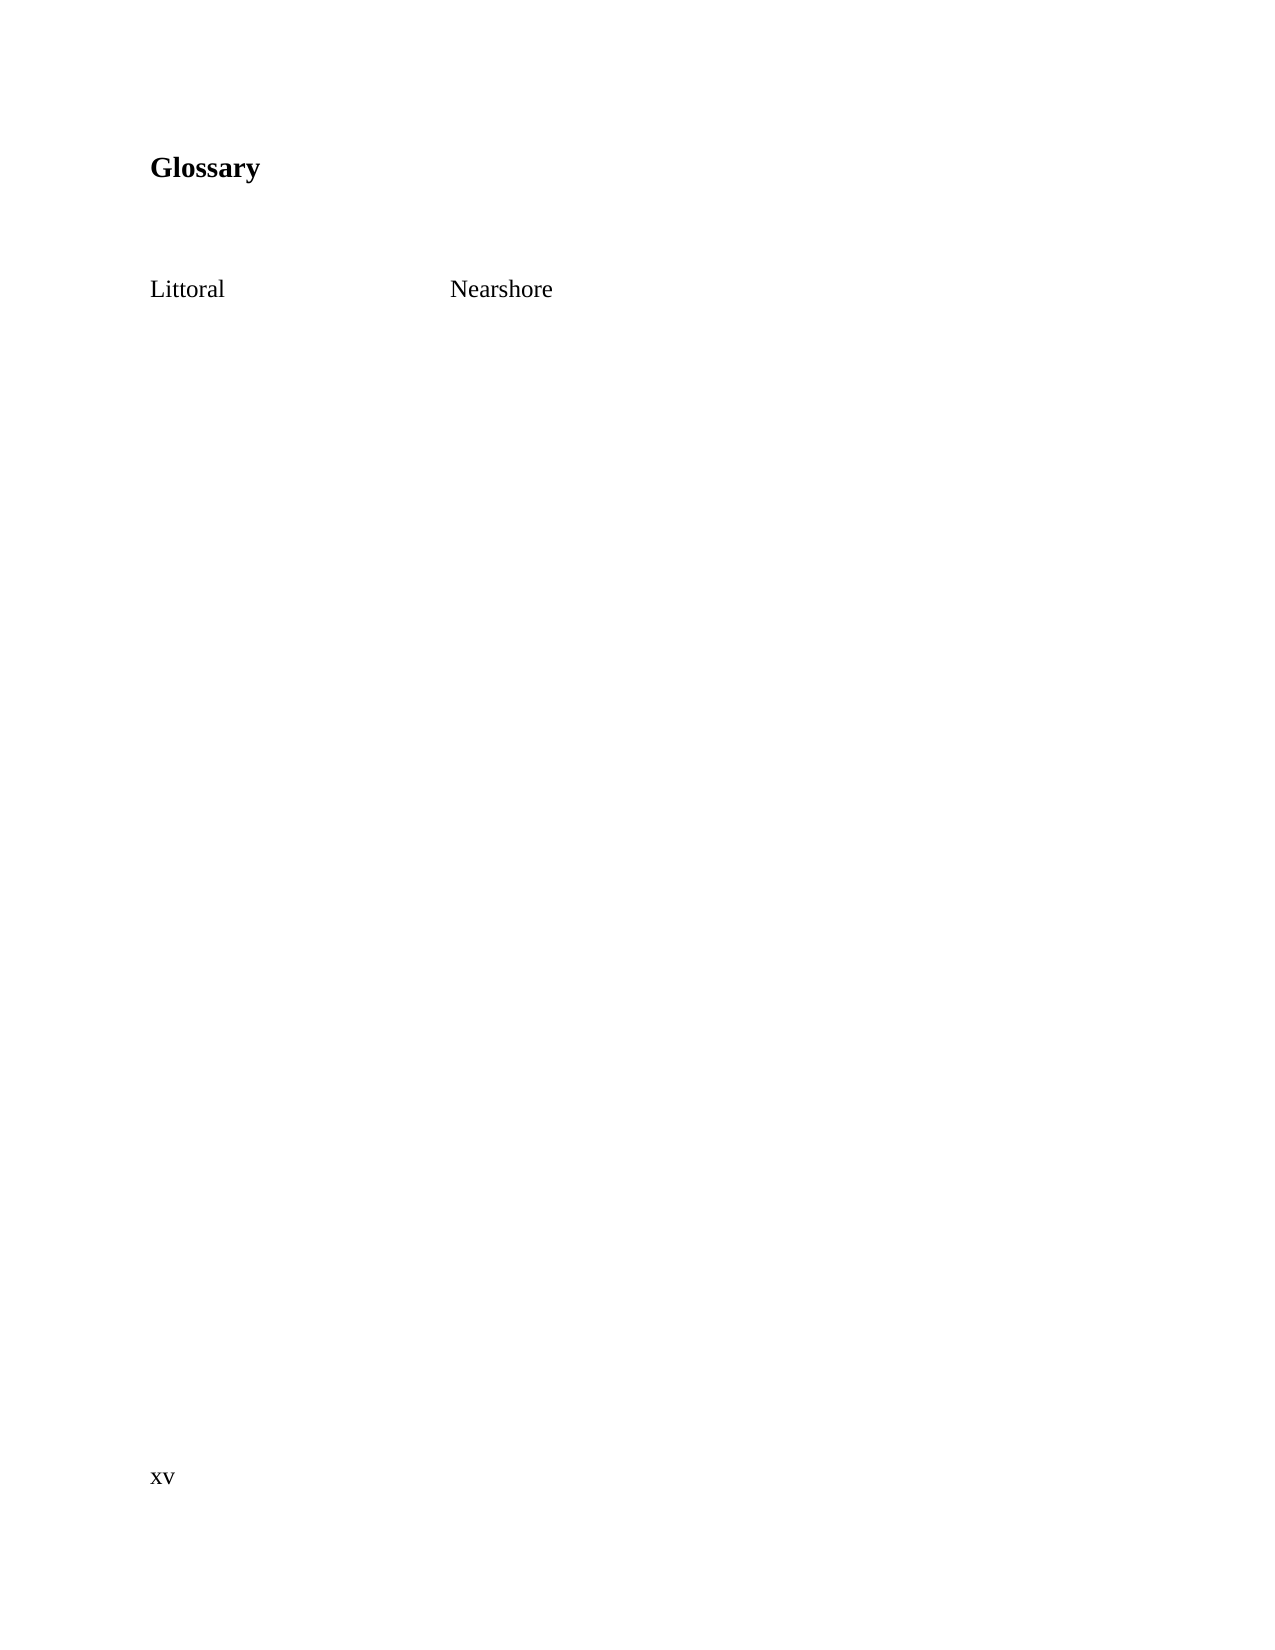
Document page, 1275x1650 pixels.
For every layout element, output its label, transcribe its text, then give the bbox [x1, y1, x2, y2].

text Littoral Nearshore [150, 274, 1125, 303]
subtitle Glossary [150, 150, 1125, 183]
